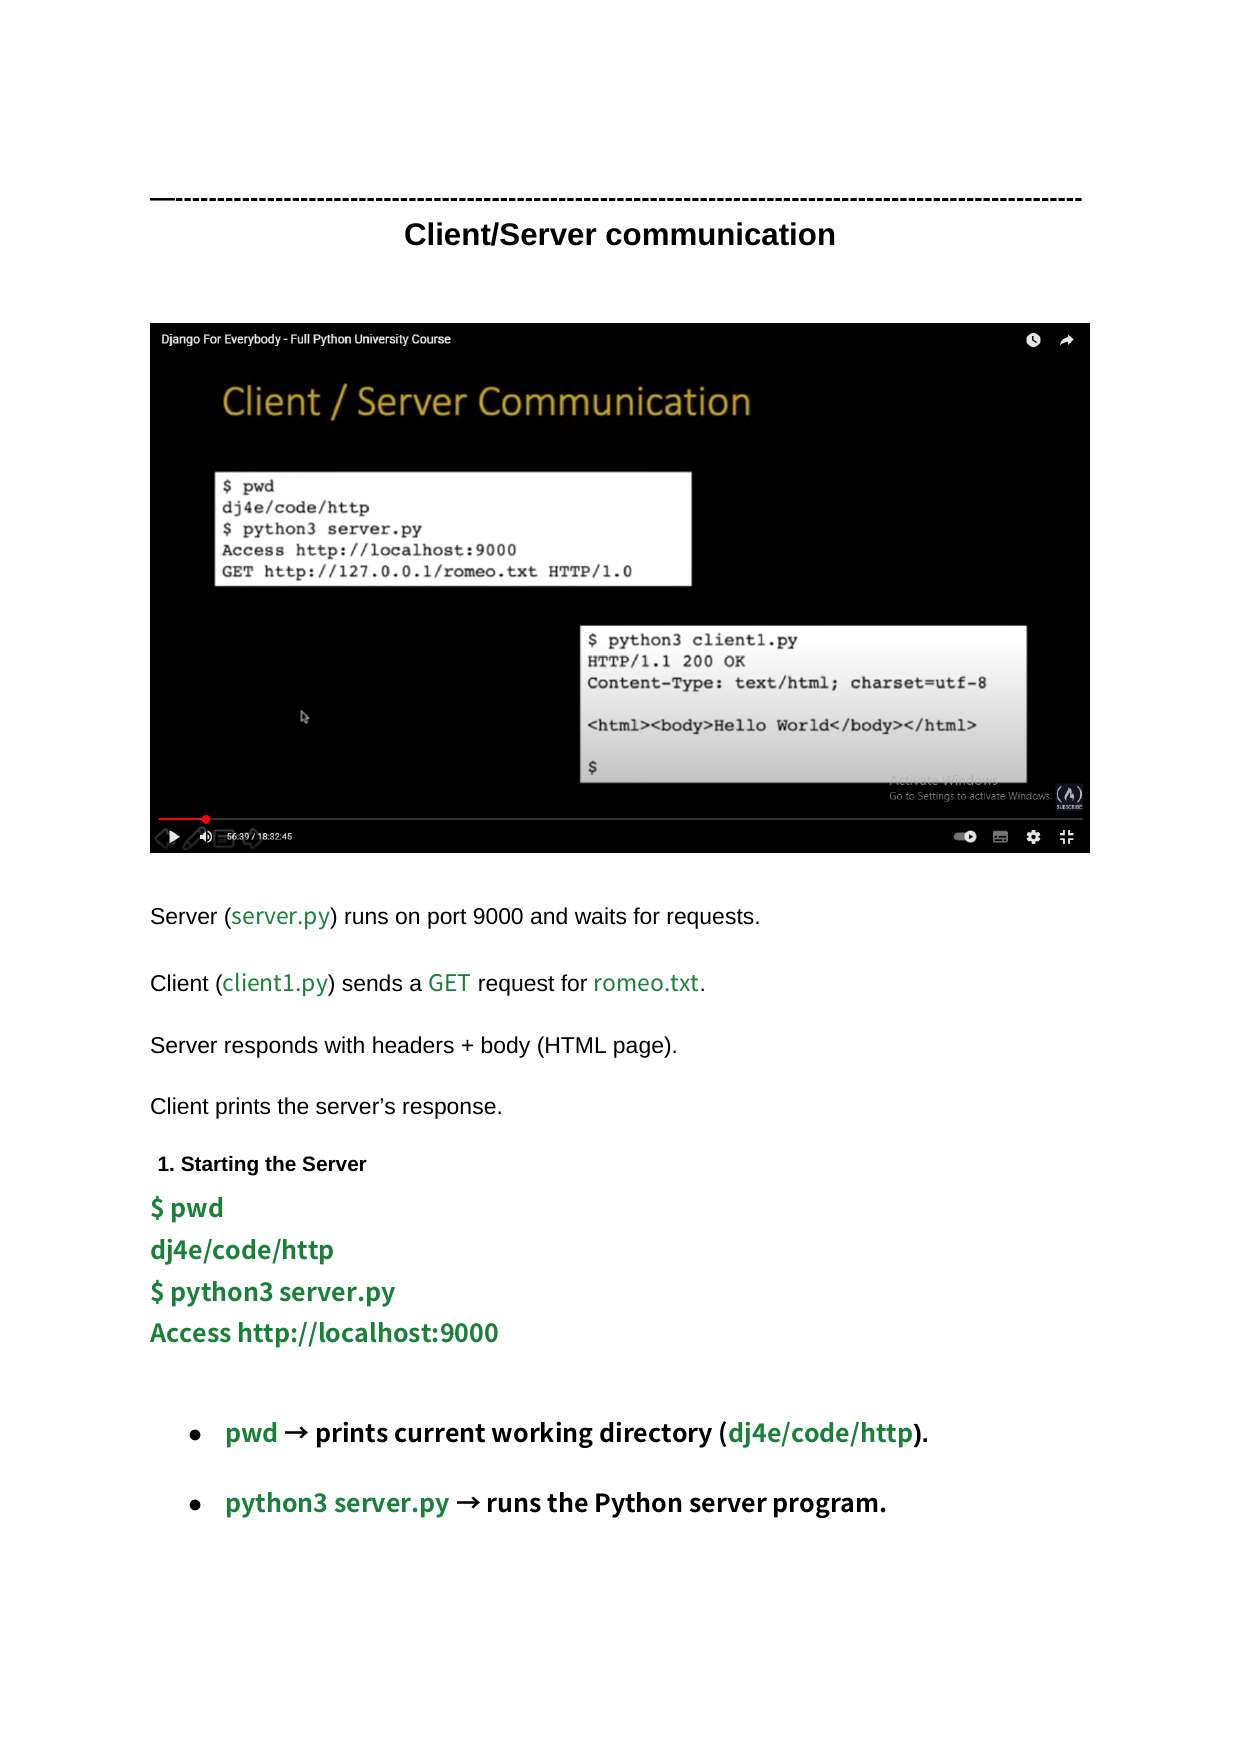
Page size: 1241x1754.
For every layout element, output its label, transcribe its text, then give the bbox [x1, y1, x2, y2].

list python3 server.py → runs the Python server program. [187, 1484, 1090, 1550]
subtitle 1. Starting the Server [150, 1152, 1090, 1176]
text Client prints the server’s response. [150, 1093, 1090, 1119]
text Server (server.py) runs on port 9000 and waits for requests. [150, 898, 1090, 961]
text $ pwd [150, 1189, 1090, 1225]
text Client (client1.py) sends a GET request for romeo.txt. [150, 965, 1090, 1028]
text Server responds with headers + body (HTML page). [150, 1032, 1090, 1089]
text $ python3 server.py [150, 1272, 1090, 1308]
picture [150, 323, 1090, 853]
text dj4e/code/http [150, 1231, 1090, 1267]
list pwd → prints current working directory (dj4e/code/http). [187, 1414, 1090, 1480]
text —------------------------------------------------------------------------------------------------------------- [150, 183, 1090, 212]
text Client/Server communication [150, 216, 1090, 252]
text Access http://localhost:9000 [150, 1314, 1090, 1350]
